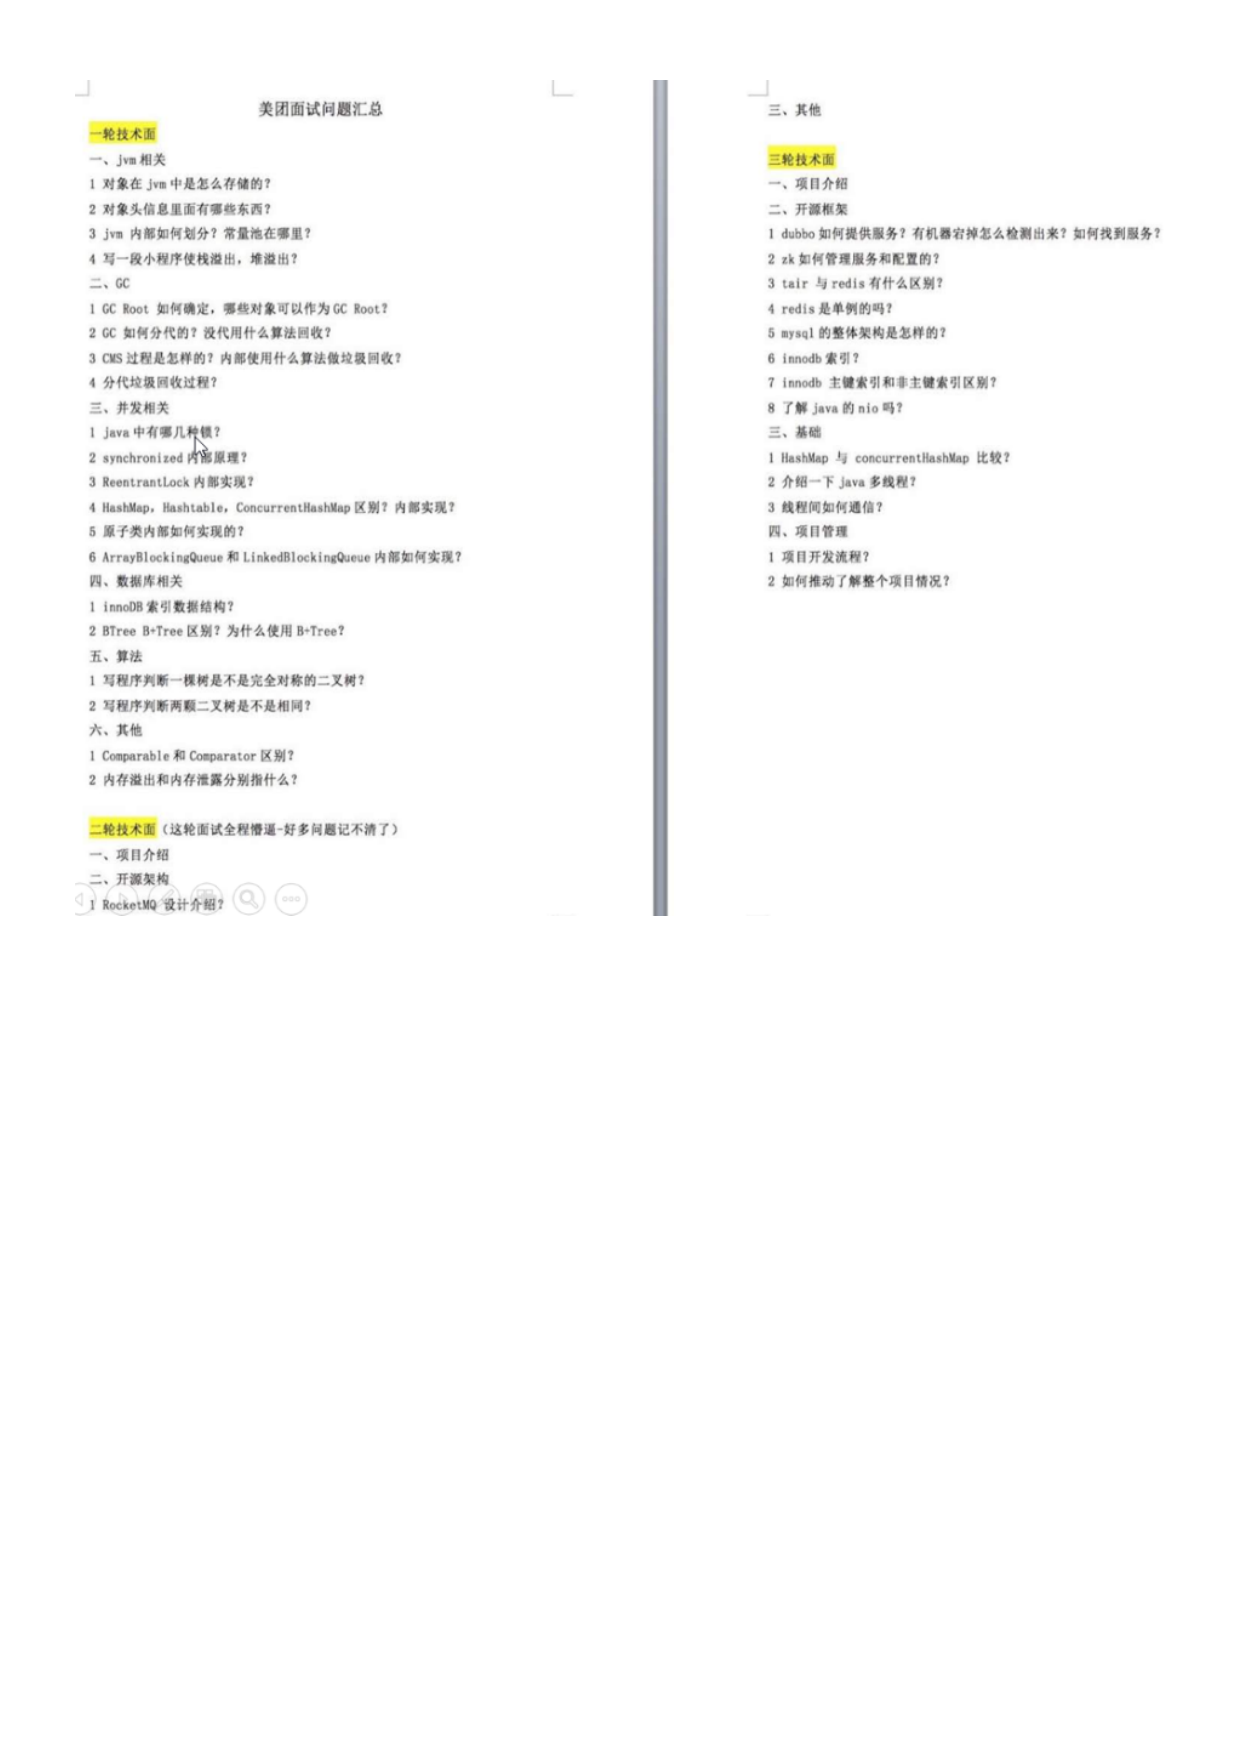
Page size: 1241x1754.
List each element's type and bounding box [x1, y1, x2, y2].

picture [75, 80, 1165, 916]
